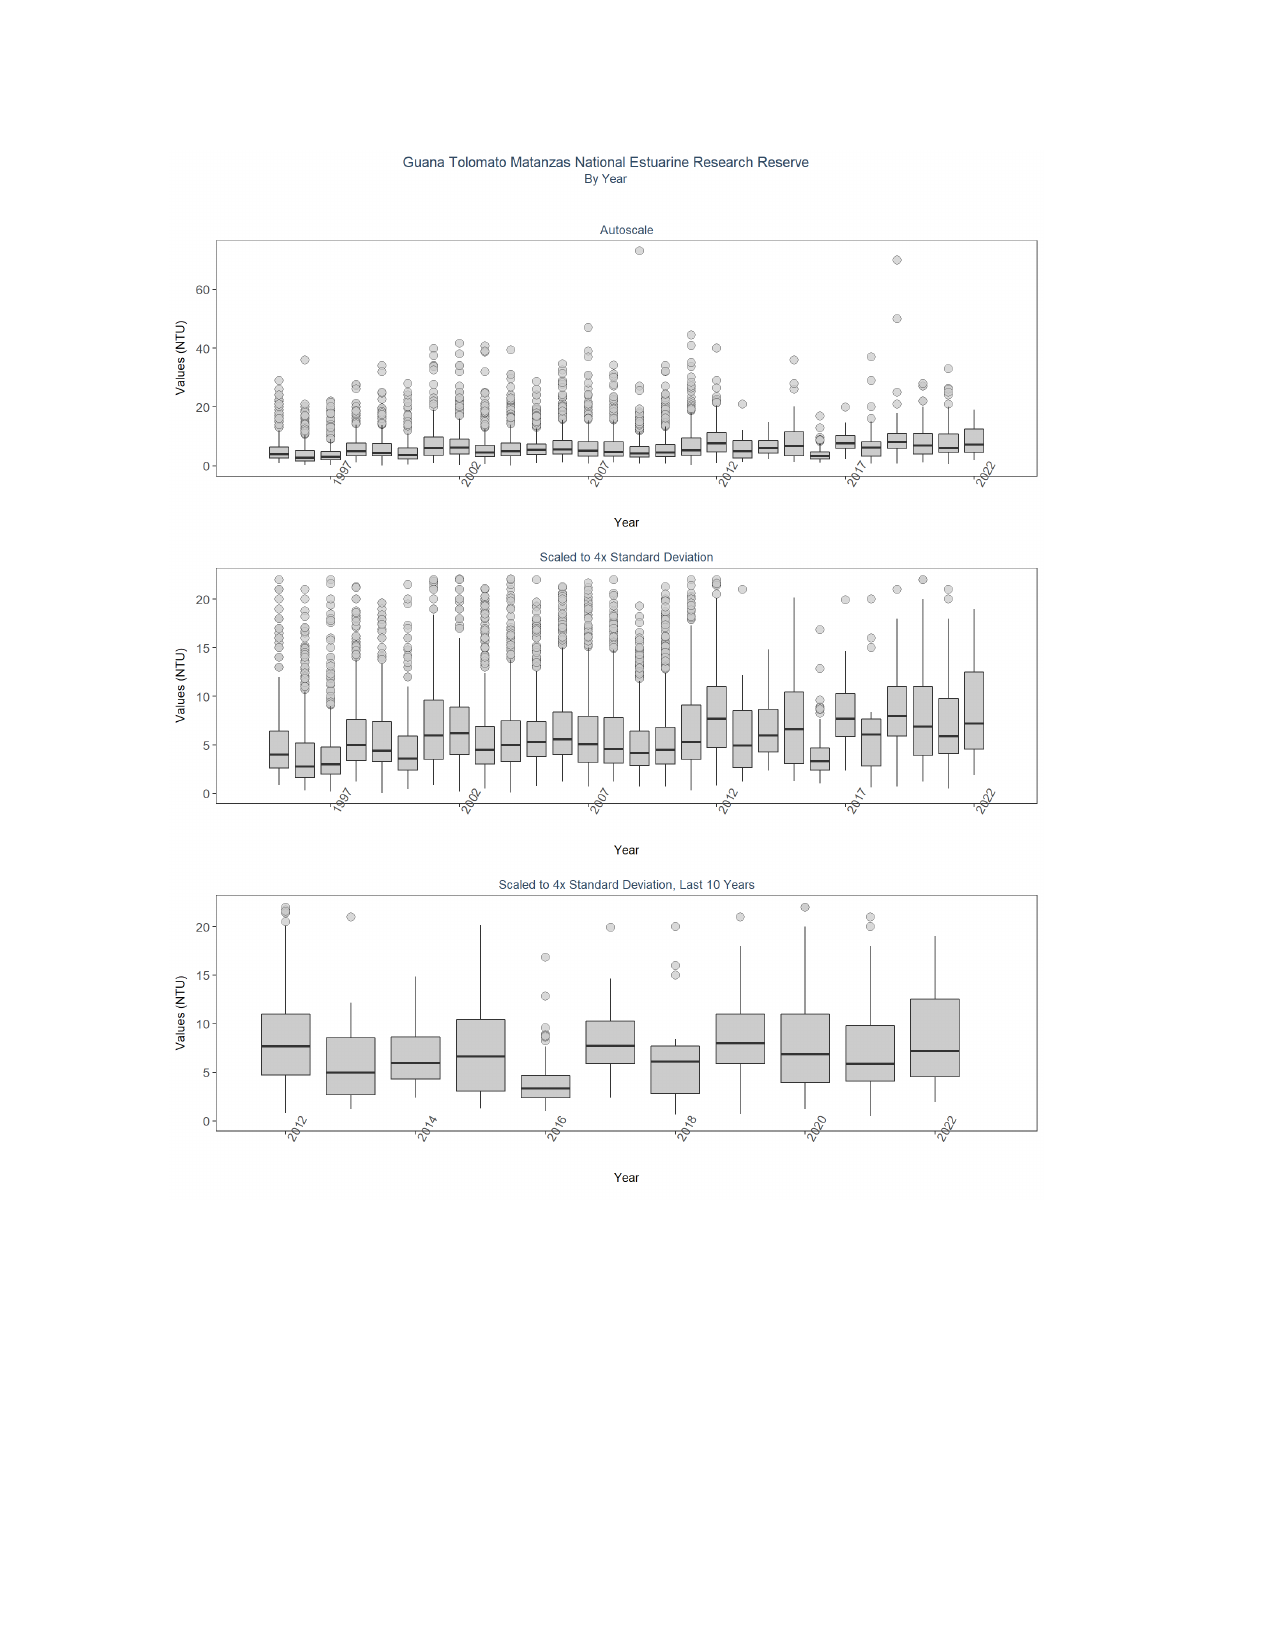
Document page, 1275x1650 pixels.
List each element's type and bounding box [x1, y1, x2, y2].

picture [168, 150, 1044, 1200]
